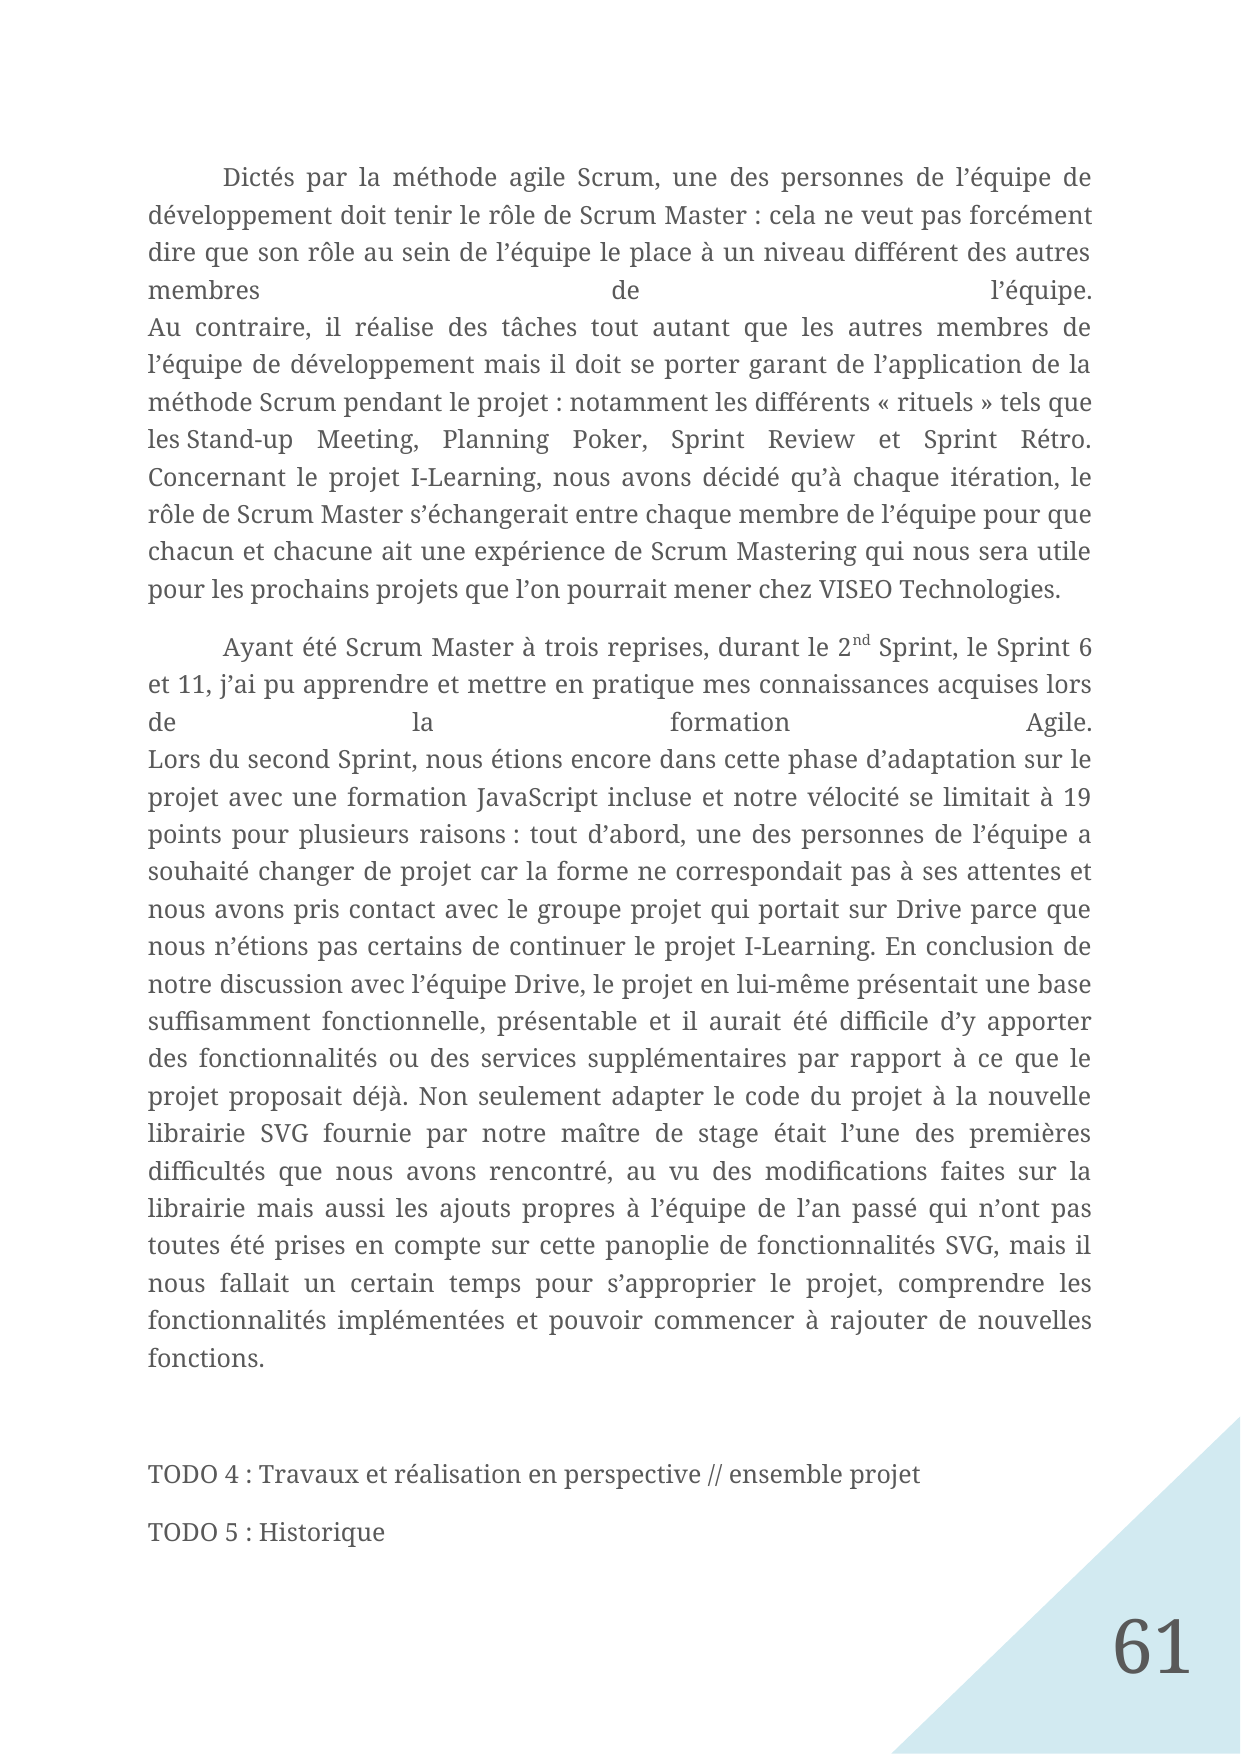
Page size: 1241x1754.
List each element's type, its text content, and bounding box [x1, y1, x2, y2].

text TODO 5 : Historique [148, 1515, 1093, 1549]
text TODO 4 : Travaux et réalisation en perspective // ensemble projet [148, 1457, 1093, 1491]
text Ayant été Scrum Master à trois reprises, durant le 2nd Sprint, le Sprint 6 et 11, j’ai pu apprendre et mettre en pratique mes connaissances acquises lors de la formation Agile. Lors du second Sprint, nous étions encore dans cette phase d’adaptation sur le projet avec une formation JavaScript incluse et notre vélocité se limitait à 19 points pour plusieurs raisons : tout d’abord, une des personnes de l’équipe a souhaité changer de projet car la forme ne correspondait pas à ses attentes et nous avons pris contact avec le groupe projet qui portait sur Drive parce que nous n’étions pas certains de continuer le projet I-Learning. En conclusion de notre discussion avec l’équipe Drive, le projet en lui-même présentait une base suffisamment fonctionnelle, présentable et il aurait été difficile d’y apporter des fonctionnalités ou des services supplémentaires par rapport à ce que le projet proposait déjà. Non seulement adapter le code du projet à la nouvelle librairie SVG fournie par notre maître de stage était l’une des premières difficultés que nous avons rencontré, au vu des modifications faites sur la librairie mais aussi les ajouts propres à l’équipe de l’an passé qui n’ont pas toutes été prises en compte sur cette panoplie de fonctionnalités SVG, mais il nous fallait un certain temps pour s’approprier le projet, comprendre les fonctionnalités implémentées et pouvoir commencer à rajouter de nouvelles fonctions. [148, 630, 1093, 1374]
text Dictés par la méthode agile Scrum, une des personnes de l’équipe de développement doit tenir le rôle de Scrum Master : cela ne veut pas forcément dire que son rôle au sein de l’équipe le place à un niveau différent des autres membres de l’équipe. Au contraire, il réalise des tâches tout autant que les autres membres de l’équipe de développement mais il doit se porter garant de l’application de la méthode Scrum pendant le projet : notamment les différents « rituels » tels que les Stand-up Meeting, Planning Poker, Sprint Review et Sprint Rétro. Concernant le projet I-Learning, nous avons décidé qu’à chaque itération, le rôle de Scrum Master s’échangerait entre chaque membre de l’équipe pour que chacun et chacune ait une expérience de Scrum Mastering qui nous sera utile pour les prochains projets que l’on pourrait mener chez VISEO Technologies. [148, 160, 1093, 606]
